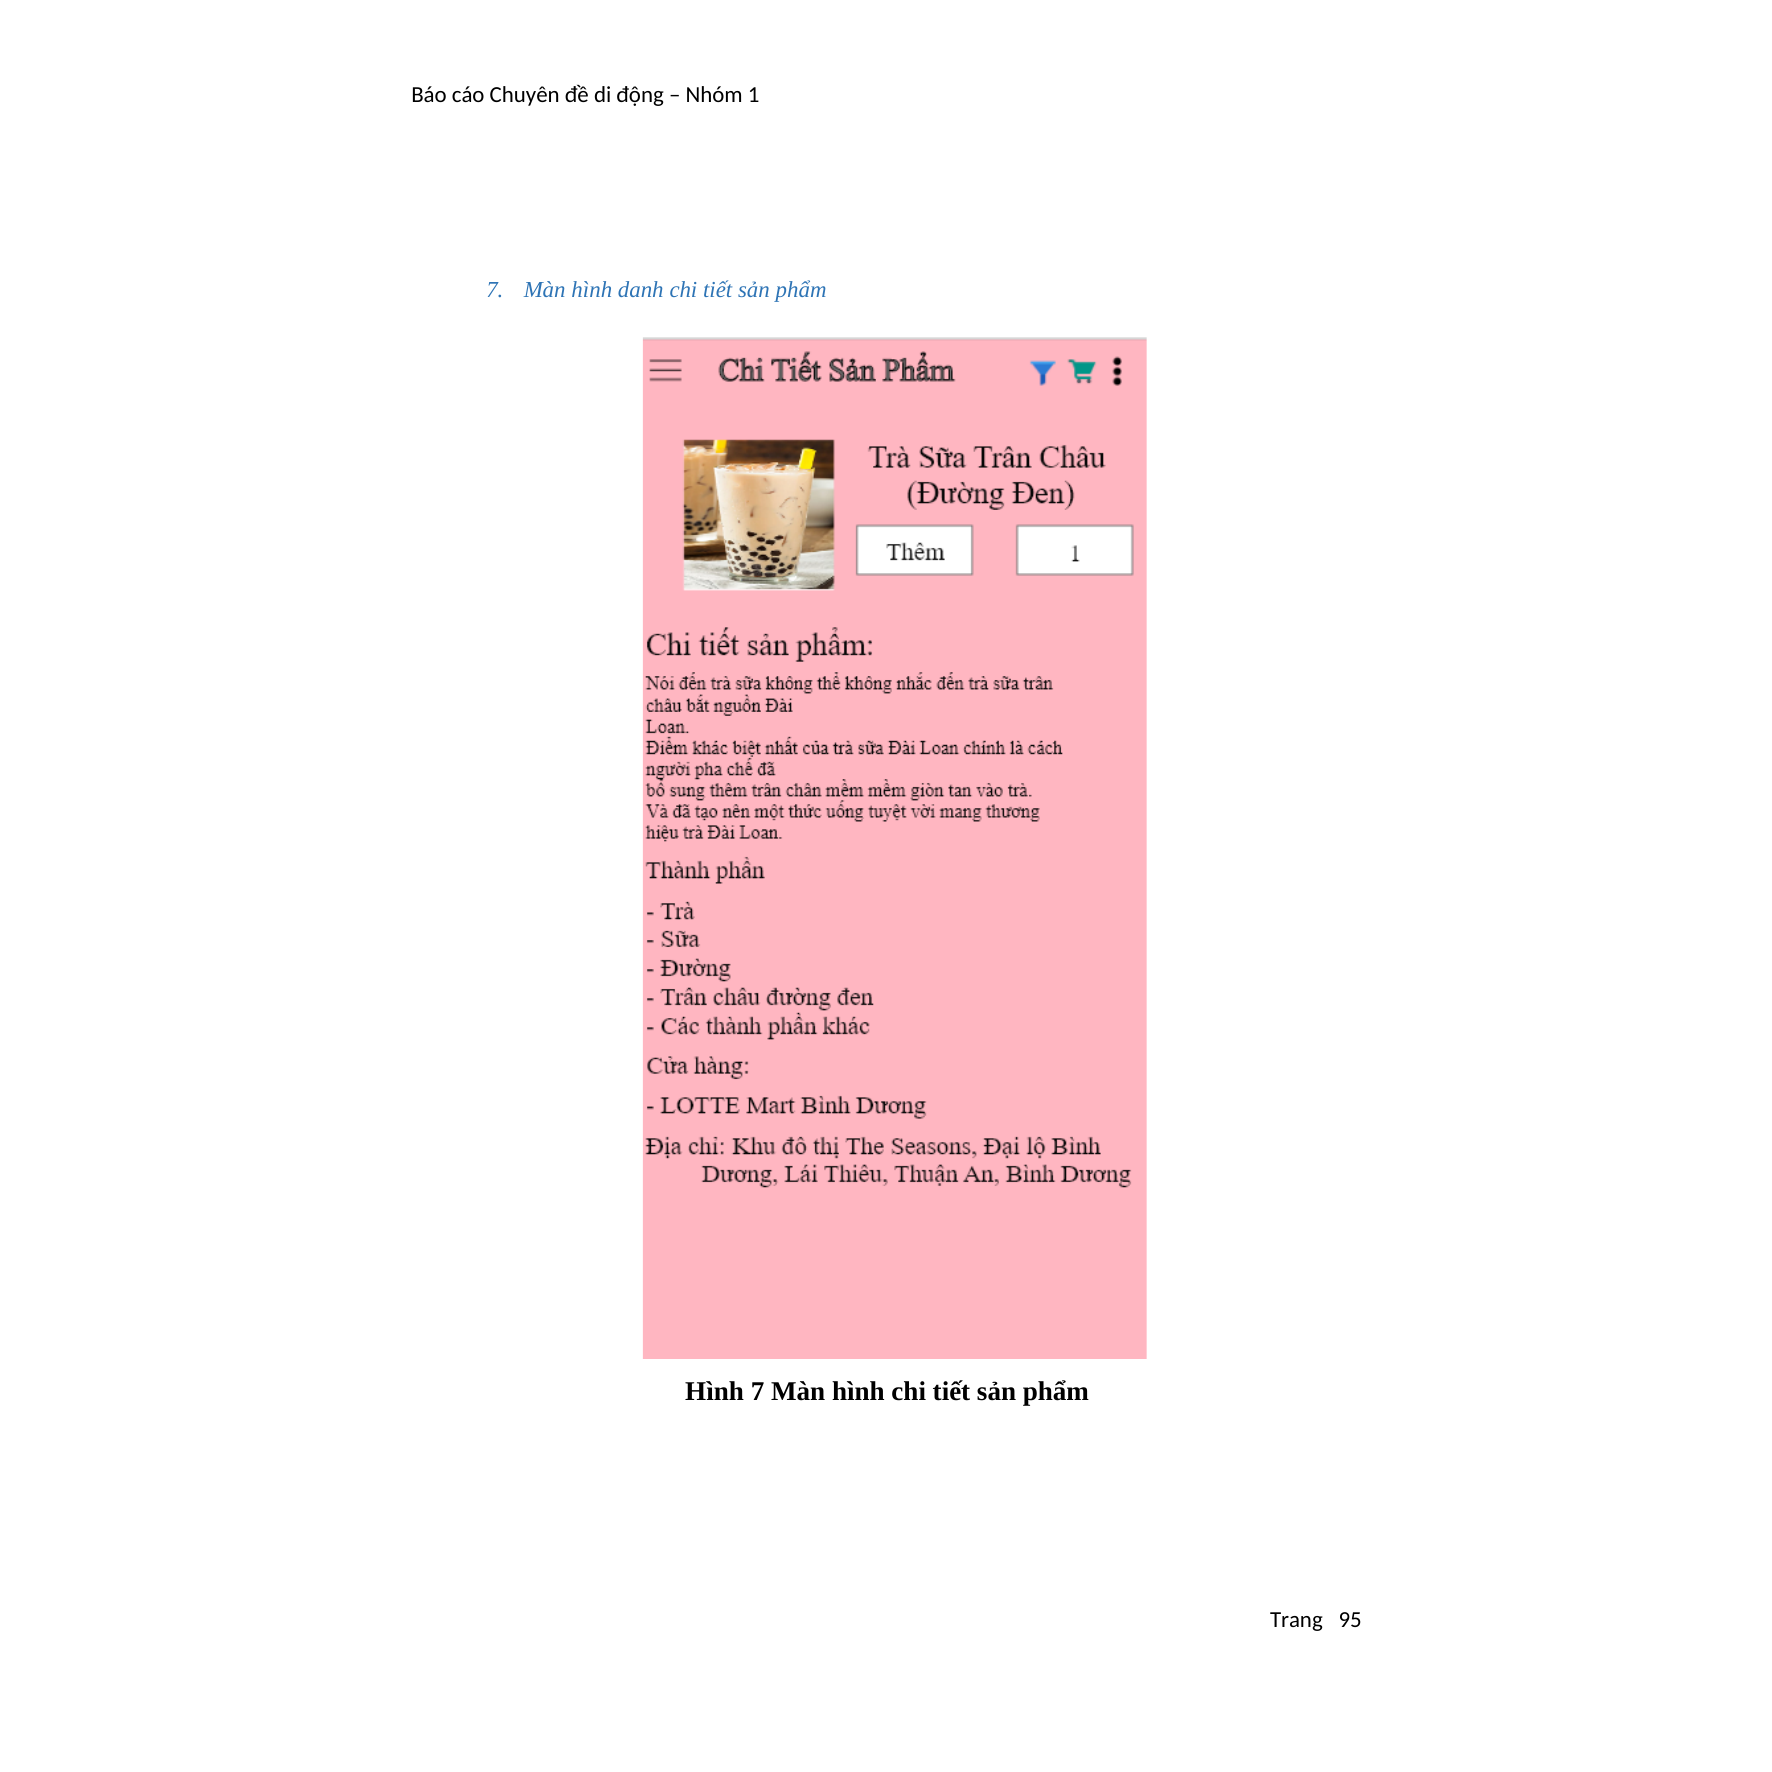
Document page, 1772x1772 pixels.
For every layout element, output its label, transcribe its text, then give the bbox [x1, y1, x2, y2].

subtitle Màn hình danh chi tiết sản phẩm [486, 276, 1361, 303]
text Hình 7 Màn hình chi tiết sản phẩm [411, 1375, 1363, 1406]
picture [642, 337, 1147, 1359]
